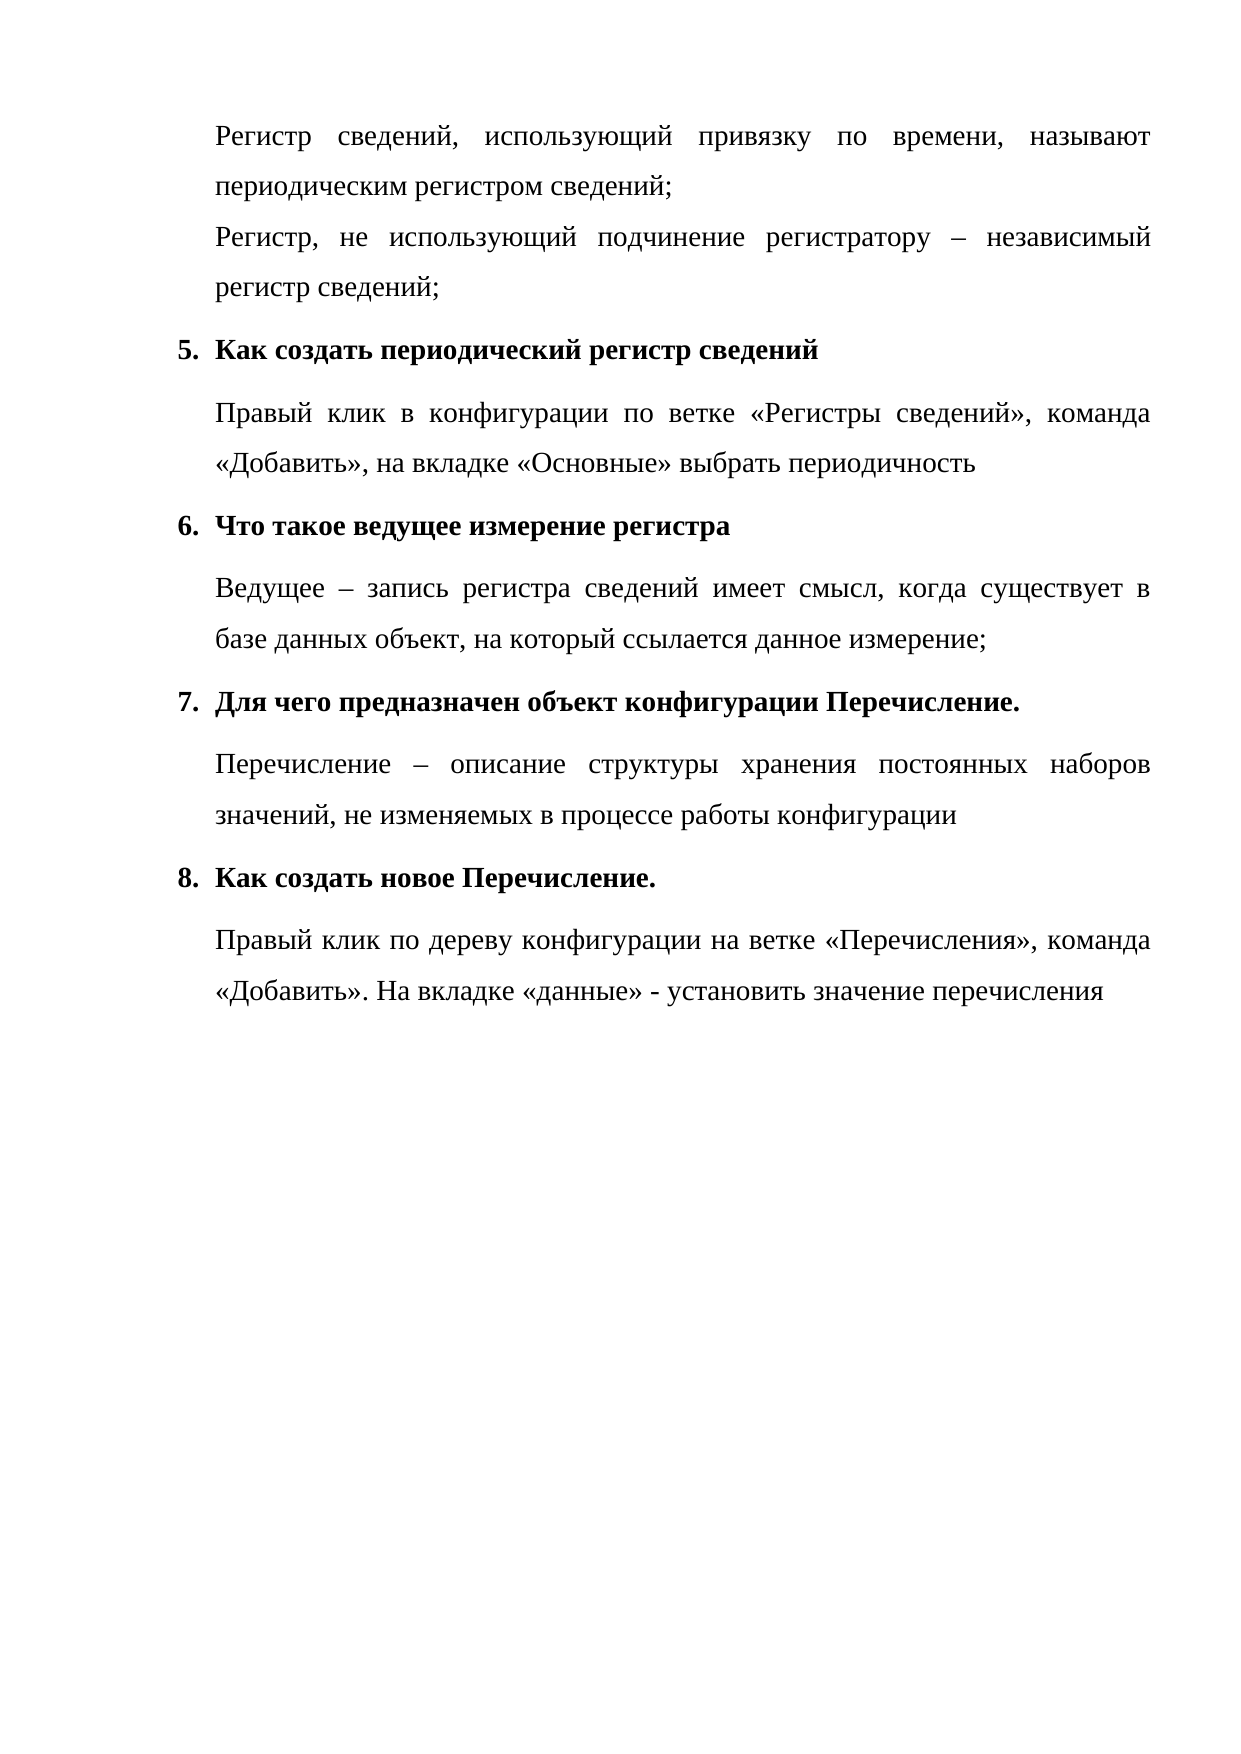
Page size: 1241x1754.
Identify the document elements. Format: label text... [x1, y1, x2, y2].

text Ведущее – запись регистра сведений имеет смысл, когда существует в базе данных объект, на который ссылается данное измерение; [215, 604, 1152, 654]
list Что такое ведущее измерение регистра [177, 508, 1152, 541]
list Как создать новое Перечисление. [177, 860, 1152, 893]
text Правый клик по дереву конфигурации на ветке «Перечисления», команда «Добавить». На вкладке «данные» - установить значение перечисления [215, 956, 1152, 1006]
text Перечисление – описание структуры хранения постоянных наборов значений, не изменяемых в процессе работы конфигурации [215, 780, 1152, 830]
text Регистр, не использующий подчинение регистратору – независимый регистр сведений; [215, 219, 1152, 303]
list Для чего предназначен объект конфигурации Перечисление. [177, 684, 1152, 717]
list Как создать периодический регистр сведений [177, 332, 1152, 365]
text Регистр сведений, использующий привязку по времени, называют периодическим регистром сведений; [215, 118, 1152, 202]
text Правый клик в конфигурации по ветке «Регистры сведений», команда «Добавить», на вкладке «Основные» выбрать периодичность [215, 428, 1152, 478]
